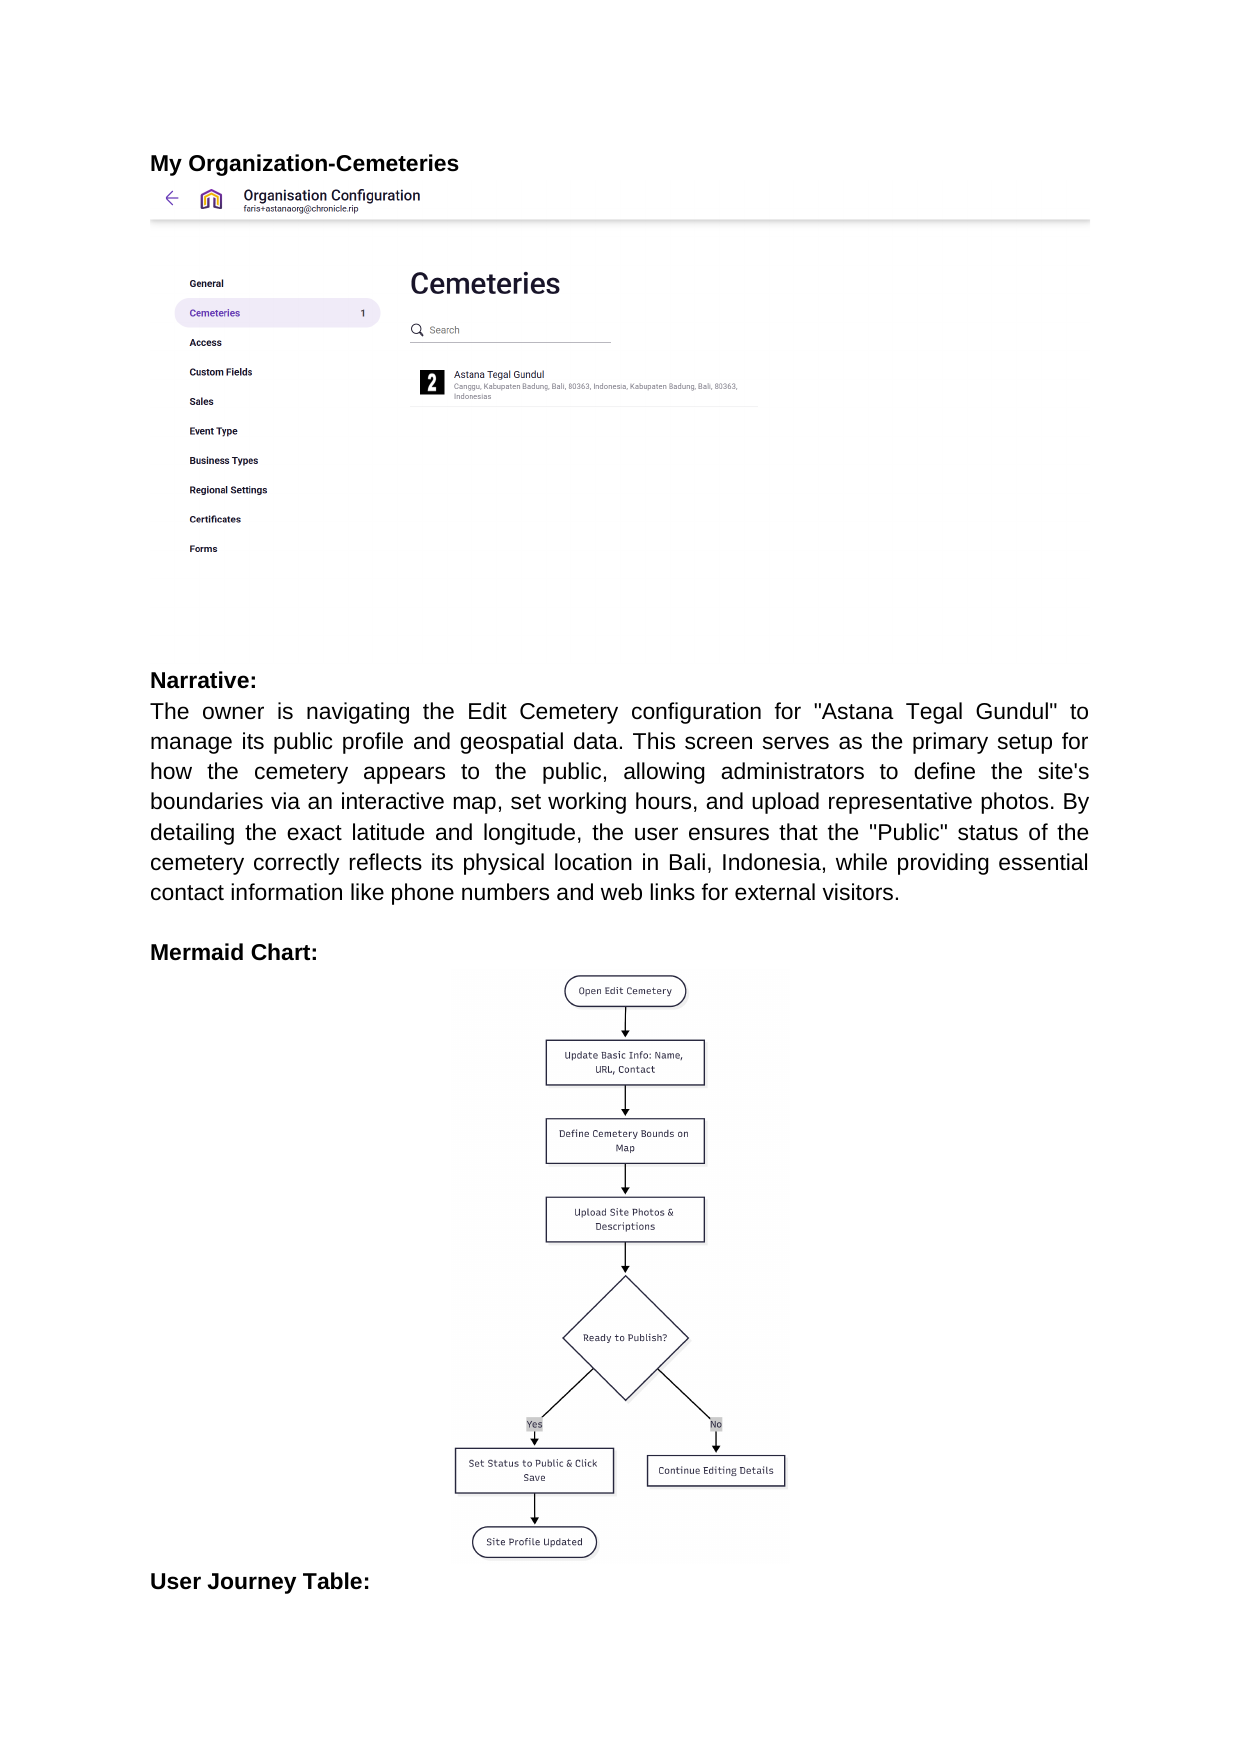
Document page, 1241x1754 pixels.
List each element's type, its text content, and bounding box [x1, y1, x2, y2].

text User Journey Table: [150, 1568, 1090, 1594]
picture [450, 969, 790, 1564]
picture [150, 180, 1091, 664]
text Mermaid Chart: [150, 939, 1090, 966]
text Narrative: [150, 667, 1090, 694]
text My Organization-Cemeteries [150, 150, 1090, 176]
text The owner is navigating the Edit Cemetery configuration for "Astana Tegal Gundul" to manage its public profile and geospatial data. This screen serves as the primary setup for how the cemetery appears to the public, allowing administrators to define the site's boundaries via an interactive map, set working hours, and upload representative photos. By detailing the exact latitude and longitude, the user ensures that the "Public" status of the cemetery correctly reflects its physical location in Bali, Indonesia, while providing essential contact information like phone numbers and web links for external visitors. [150, 698, 1090, 905]
